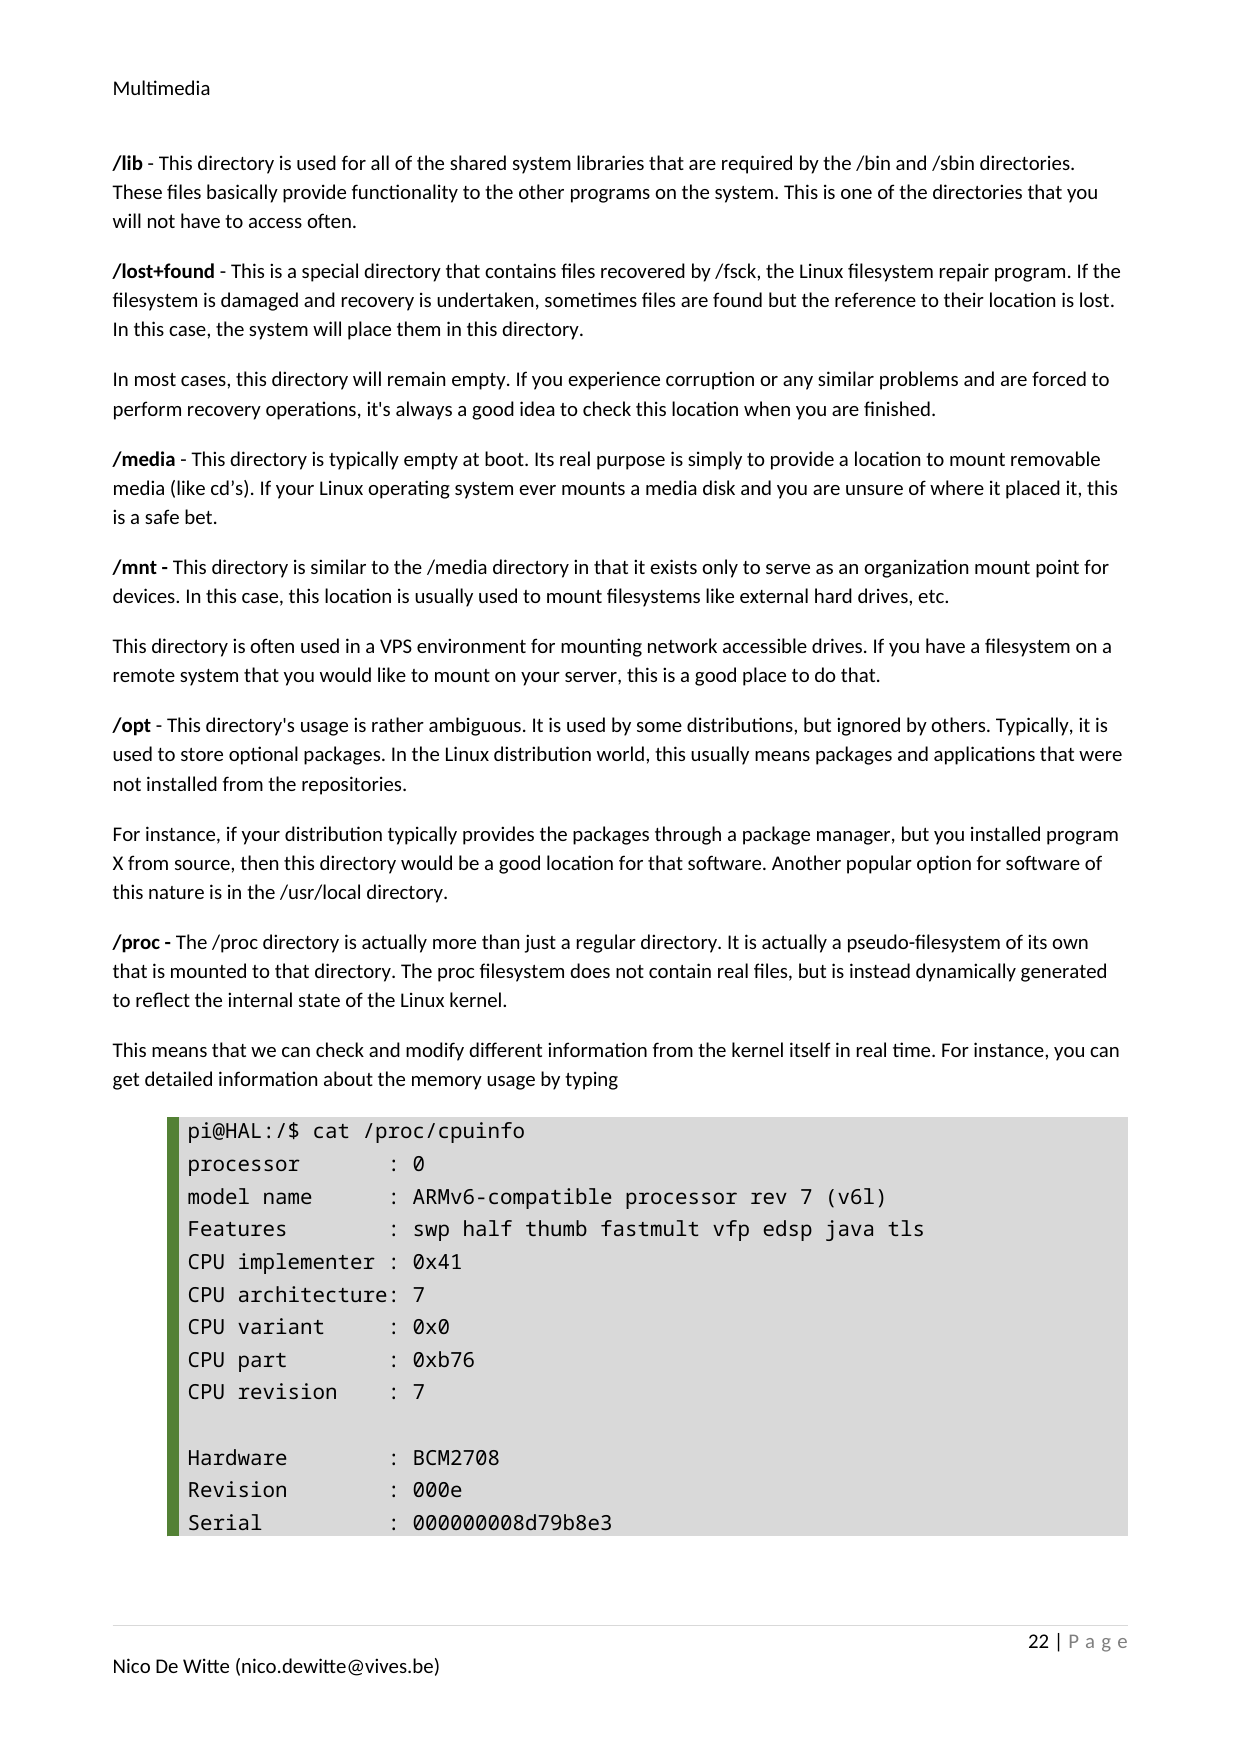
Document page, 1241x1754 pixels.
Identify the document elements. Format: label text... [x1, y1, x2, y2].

text This directory is often used in a VPS environment for mounting network accessible drives. If you have a filesystem on a remote system that you would like to mount on your server, this is a good place to do that. [112, 633, 1128, 688]
text /lost+found - This is a special directory that contains files recovered by /fsck, the Linux filesystem repair program. If the filesystem is damaged and recovery is undertaken, sometimes files are found but the reference to their location is lost. In this case, the system will place them in this directory. [112, 258, 1128, 342]
text Hardware : BCM2708 [179, 1443, 1128, 1471]
text Serial : 000000008d79b8e3 [179, 1508, 1128, 1536]
text CPU variant : 0x0 [179, 1312, 1128, 1341]
text /media - This directory is typically empty at boot. Its real purpose is simply to provide a location to mount removable media (like cd’s). If your Linux operating system ever mounts a media disk and you are unsure of where it placed it, this is a safe bet. [112, 446, 1128, 529]
text Revision : 000e [179, 1475, 1128, 1504]
text CPU architecture: 7 [179, 1280, 1128, 1308]
text This means that we can check and modify different information from the kernel itself in real time. For instance, you can get detailed information about the memory usage by typing [112, 1037, 1128, 1092]
text CPU part : 0xb76 [179, 1345, 1128, 1373]
text In most cases, this directory will remain empty. If you experience corruption or any similar problems and are forced to perform recovery operations, it's always a good idea to check this location when you are finished. [112, 367, 1128, 421]
text /lib - This directory is used for all of the shared system libraries that are required by the /bin and /sbin directories. These files basically provide functionality to the other programs on the system. This is one of the directories that you will not have to access often. [112, 150, 1128, 234]
text CPU implementer : 0x41 [179, 1247, 1128, 1276]
text /proc - The /proc directory is actually more than just a regular directory. It is actually a pseudo-filesystem of its own that is mounted to that directory. The proc filesystem does not contain real files, but is instead dynamically generated to reflect the internal state of the Linux kernel. [112, 929, 1128, 1013]
text For instance, if your distribution typically provides the packages through a package manager, but you installed program X from source, then this directory would be a good location for that software. Another popular option for software of this nature is in the /usr/local directory. [112, 821, 1128, 904]
text /mnt - This directory is similar to the /media directory in that it exists only to serve as an organization mount point for devices. In this case, this location is usually used to mount filesystems like external hard drives, etc. [112, 554, 1128, 609]
text CPU revision : 7 [179, 1377, 1128, 1406]
text /opt - This directory's usage is rather ambiguous. It is used by some distributions, but ignored by others. Typically, it is used to store optional packages. In the Linux distribution world, this usually means packages and applications that were not installed from the repositories. [112, 712, 1128, 796]
text model name : ARMv6-compatible processor rev 7 (v6l) [179, 1182, 1128, 1210]
text processor : 0 [179, 1149, 1128, 1178]
text pi@HAL:/$ cat /proc/cpuinfo [179, 1117, 1128, 1145]
text Features : swp half thumb fastmult vfp edsp java tls [179, 1214, 1128, 1243]
